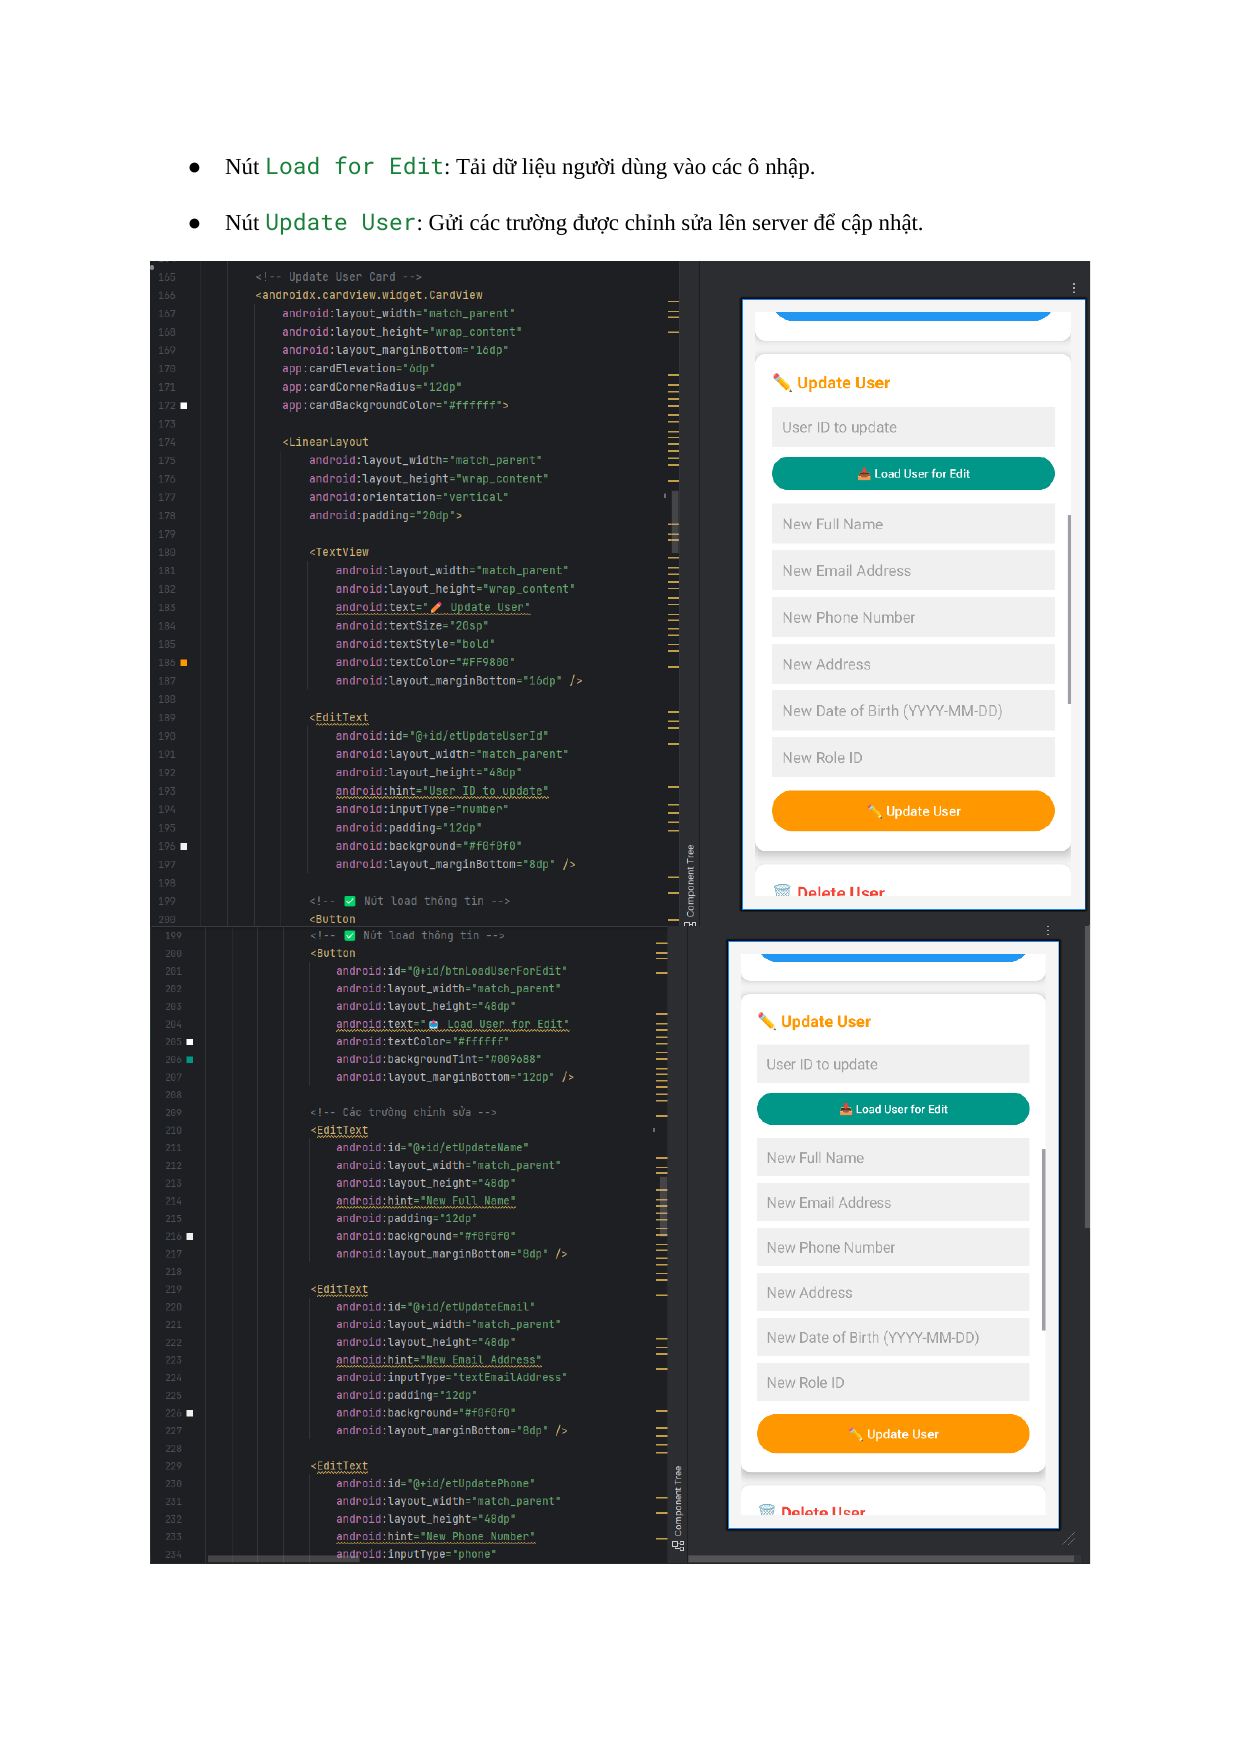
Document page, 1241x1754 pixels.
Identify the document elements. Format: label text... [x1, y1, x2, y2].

list Nút Update User: Gửi các trường được chỉnh sửa lên server để cập nhật. [187, 207, 1090, 237]
list Nút Load for Edit: Tải dữ liệu người dùng vào các ô nhập. [187, 150, 1090, 207]
picture [150, 261, 1091, 1564]
